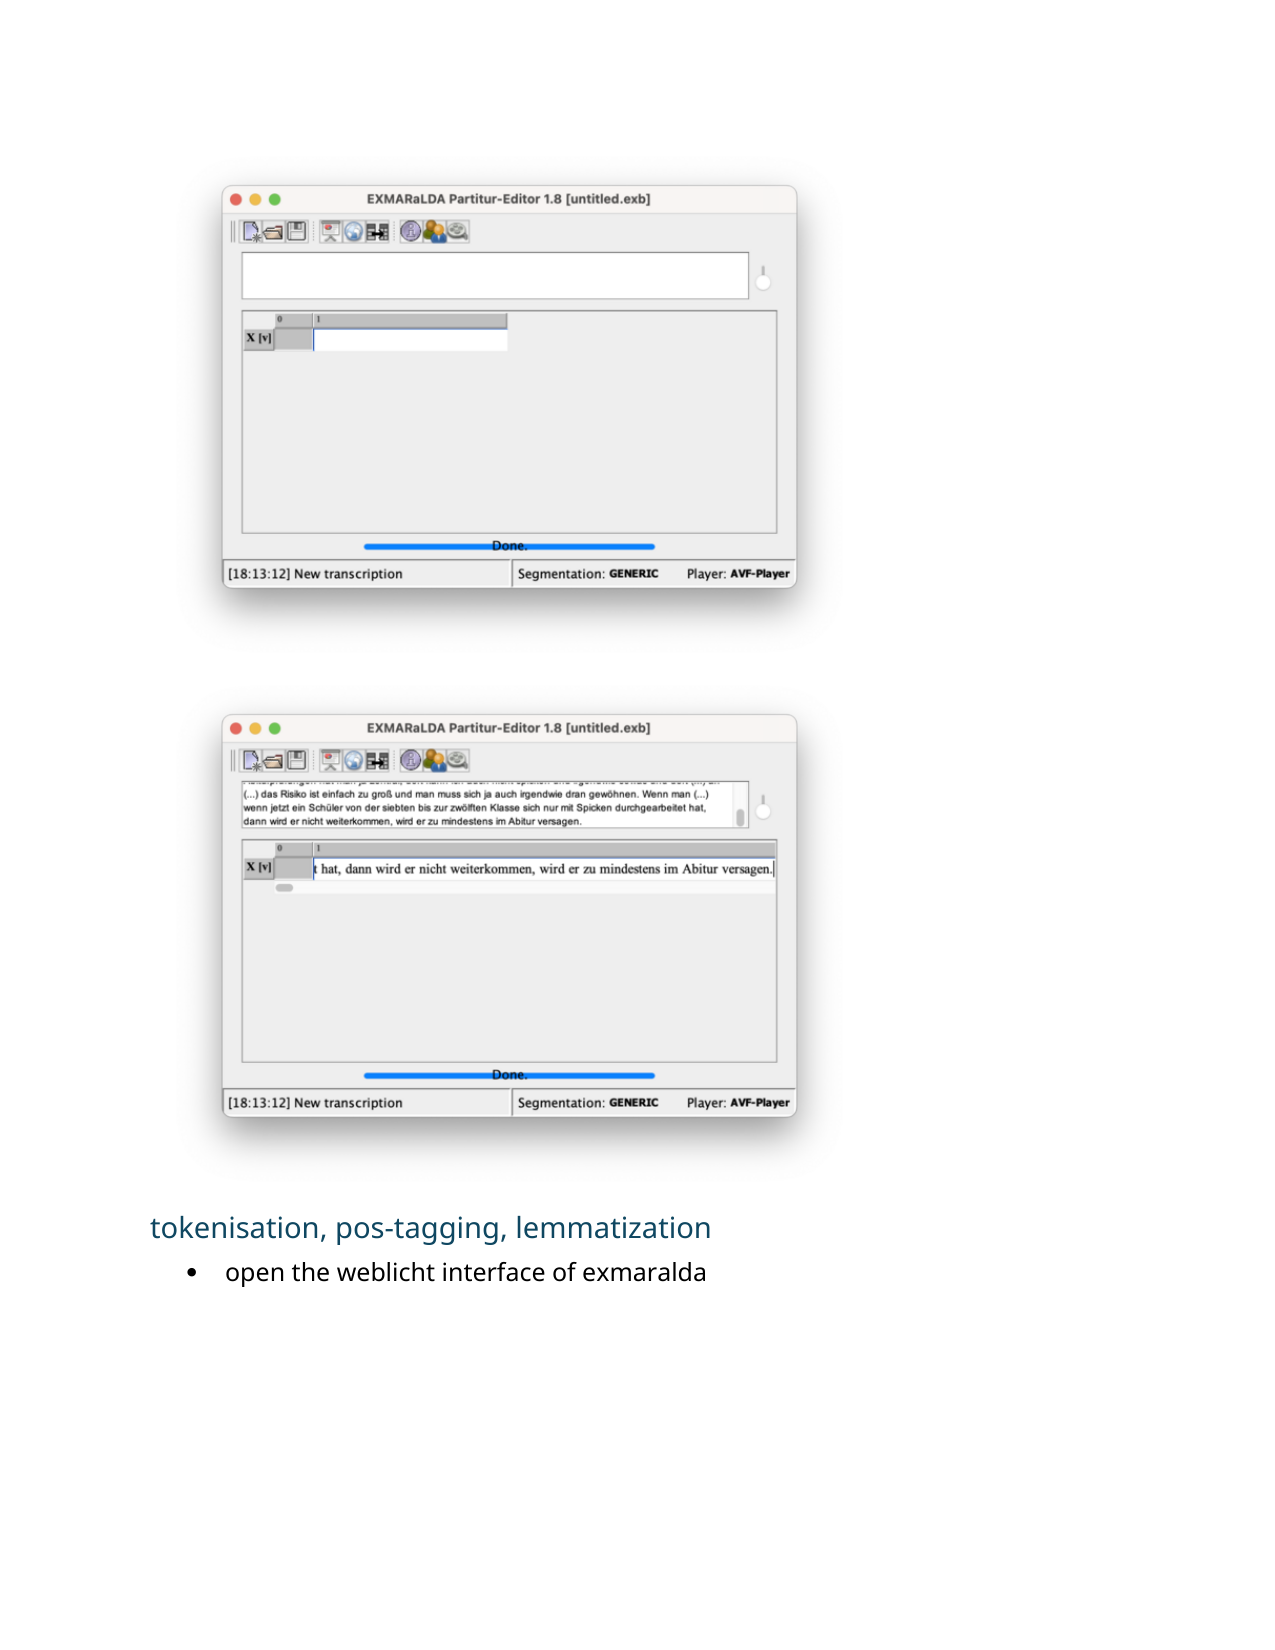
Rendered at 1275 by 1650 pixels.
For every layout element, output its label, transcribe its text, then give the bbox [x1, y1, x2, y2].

picture [168, 150, 851, 660]
subtitle tokenisation, pos-tagging, lemmatization [150, 1207, 1125, 1247]
list open the weblicht interface of exmaralda [187, 1255, 1125, 1289]
picture [168, 678, 851, 1189]
